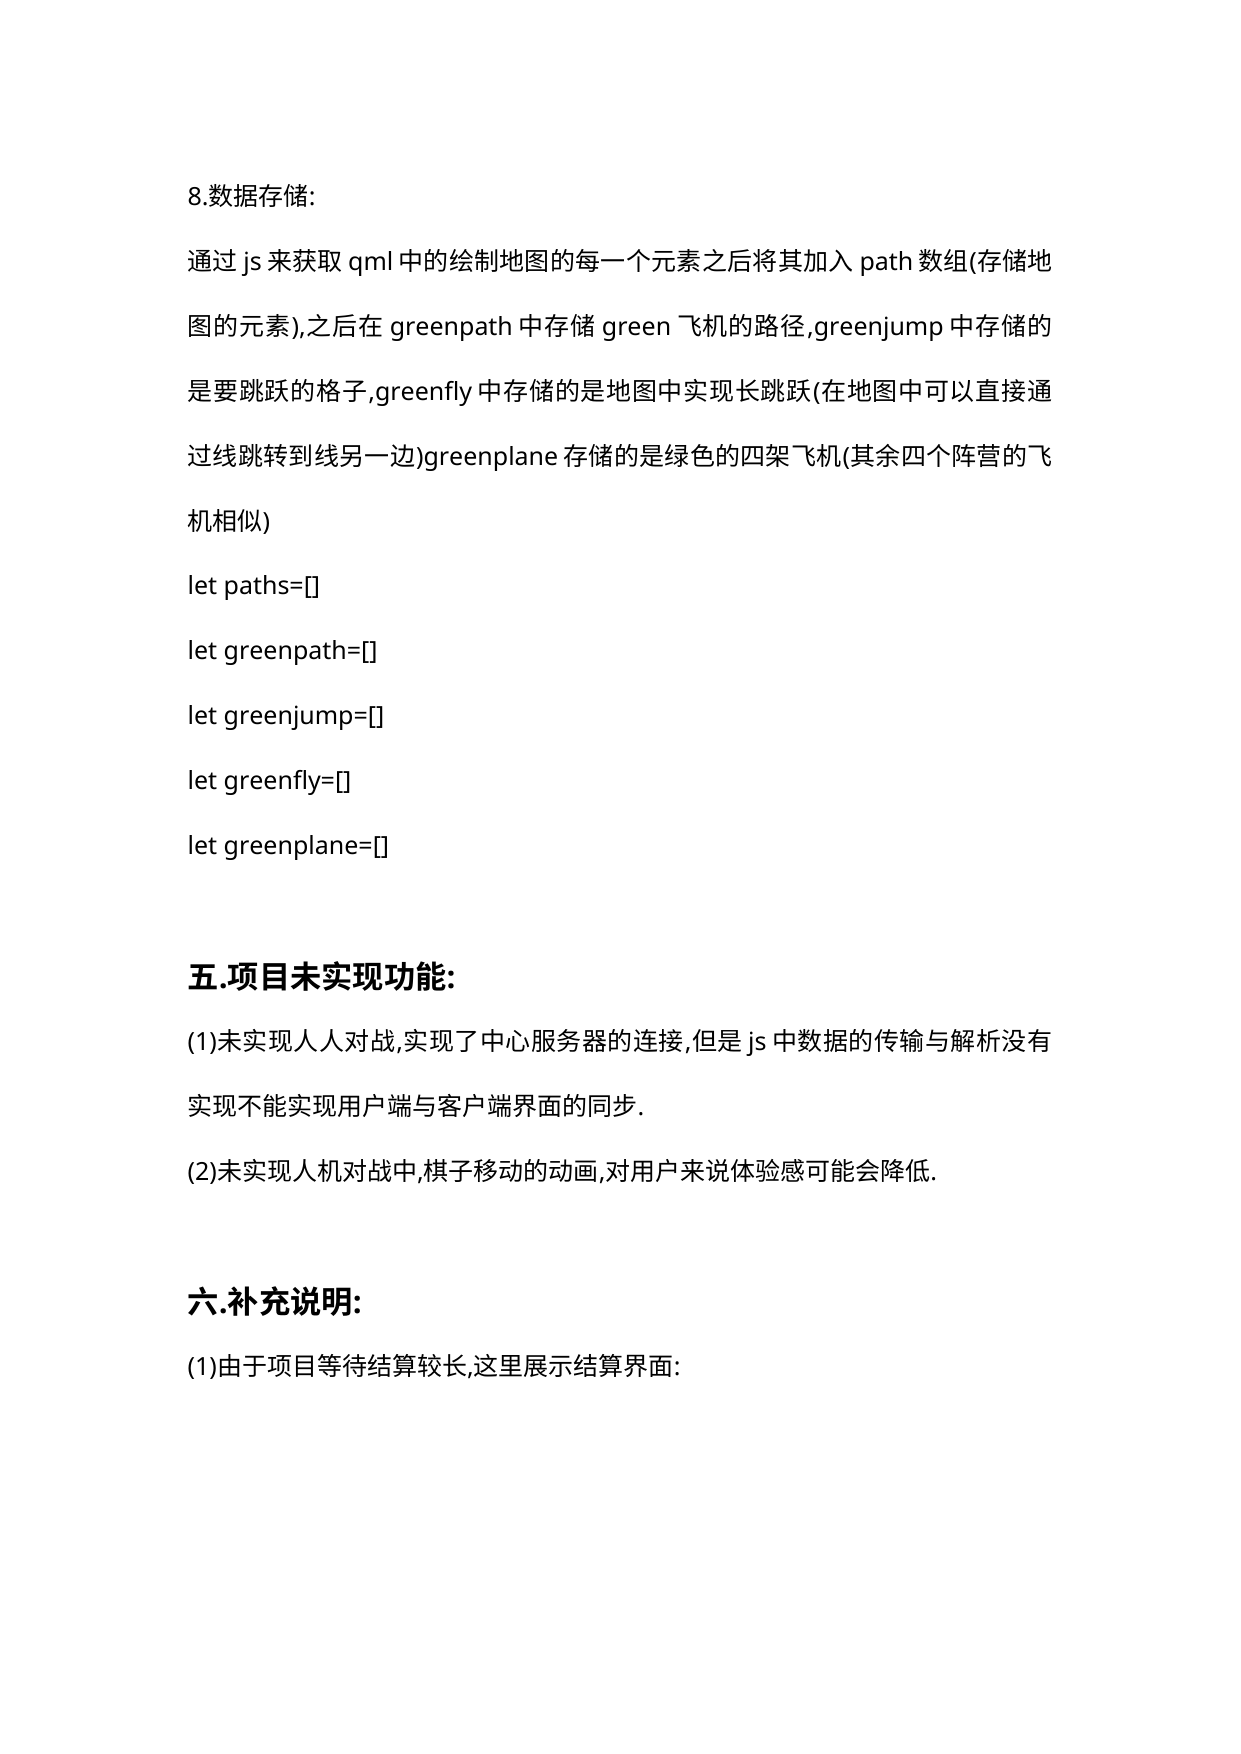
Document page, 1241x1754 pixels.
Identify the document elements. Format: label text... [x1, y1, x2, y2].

list (1)由于项目等待结算较长,这里展示结算界面: [187, 1332, 1053, 1397]
list 8.数据存储: [187, 162, 1053, 227]
list let greenjump=[] [187, 682, 1053, 747]
list let greenpath=[] [187, 617, 1053, 682]
list let greenfly=[] [187, 747, 1053, 812]
list 五.项目未实现功能: [187, 942, 1053, 1007]
list (2)未实现人机对战中,棋子移动的动画,对用户来说体验感可能会降低. [187, 1137, 1053, 1202]
list let paths=[] [187, 552, 1053, 617]
list (1)未实现人人对战,实现了中心服务器的连接,但是js中数据的传输与解析没有实现不能实现用户端与客户端界面的同步. [187, 1007, 1053, 1137]
list let greenplane=[] [187, 812, 1053, 877]
list 通过js来获取qml中的绘制地图的每一个元素之后将其加入path数组(存储地图的元素),之后在greenpath中存储green飞机的路径,greenjump中存储的是要跳跃的格子,greenfly中存储的是地图中实现长跳跃(在地图中可以直接通过线跳转到线另一边)greenplane存储的是绿色的四架飞机(其余四个阵营的飞机相似) [187, 227, 1053, 552]
list 六.补充说明: [187, 1267, 1053, 1332]
